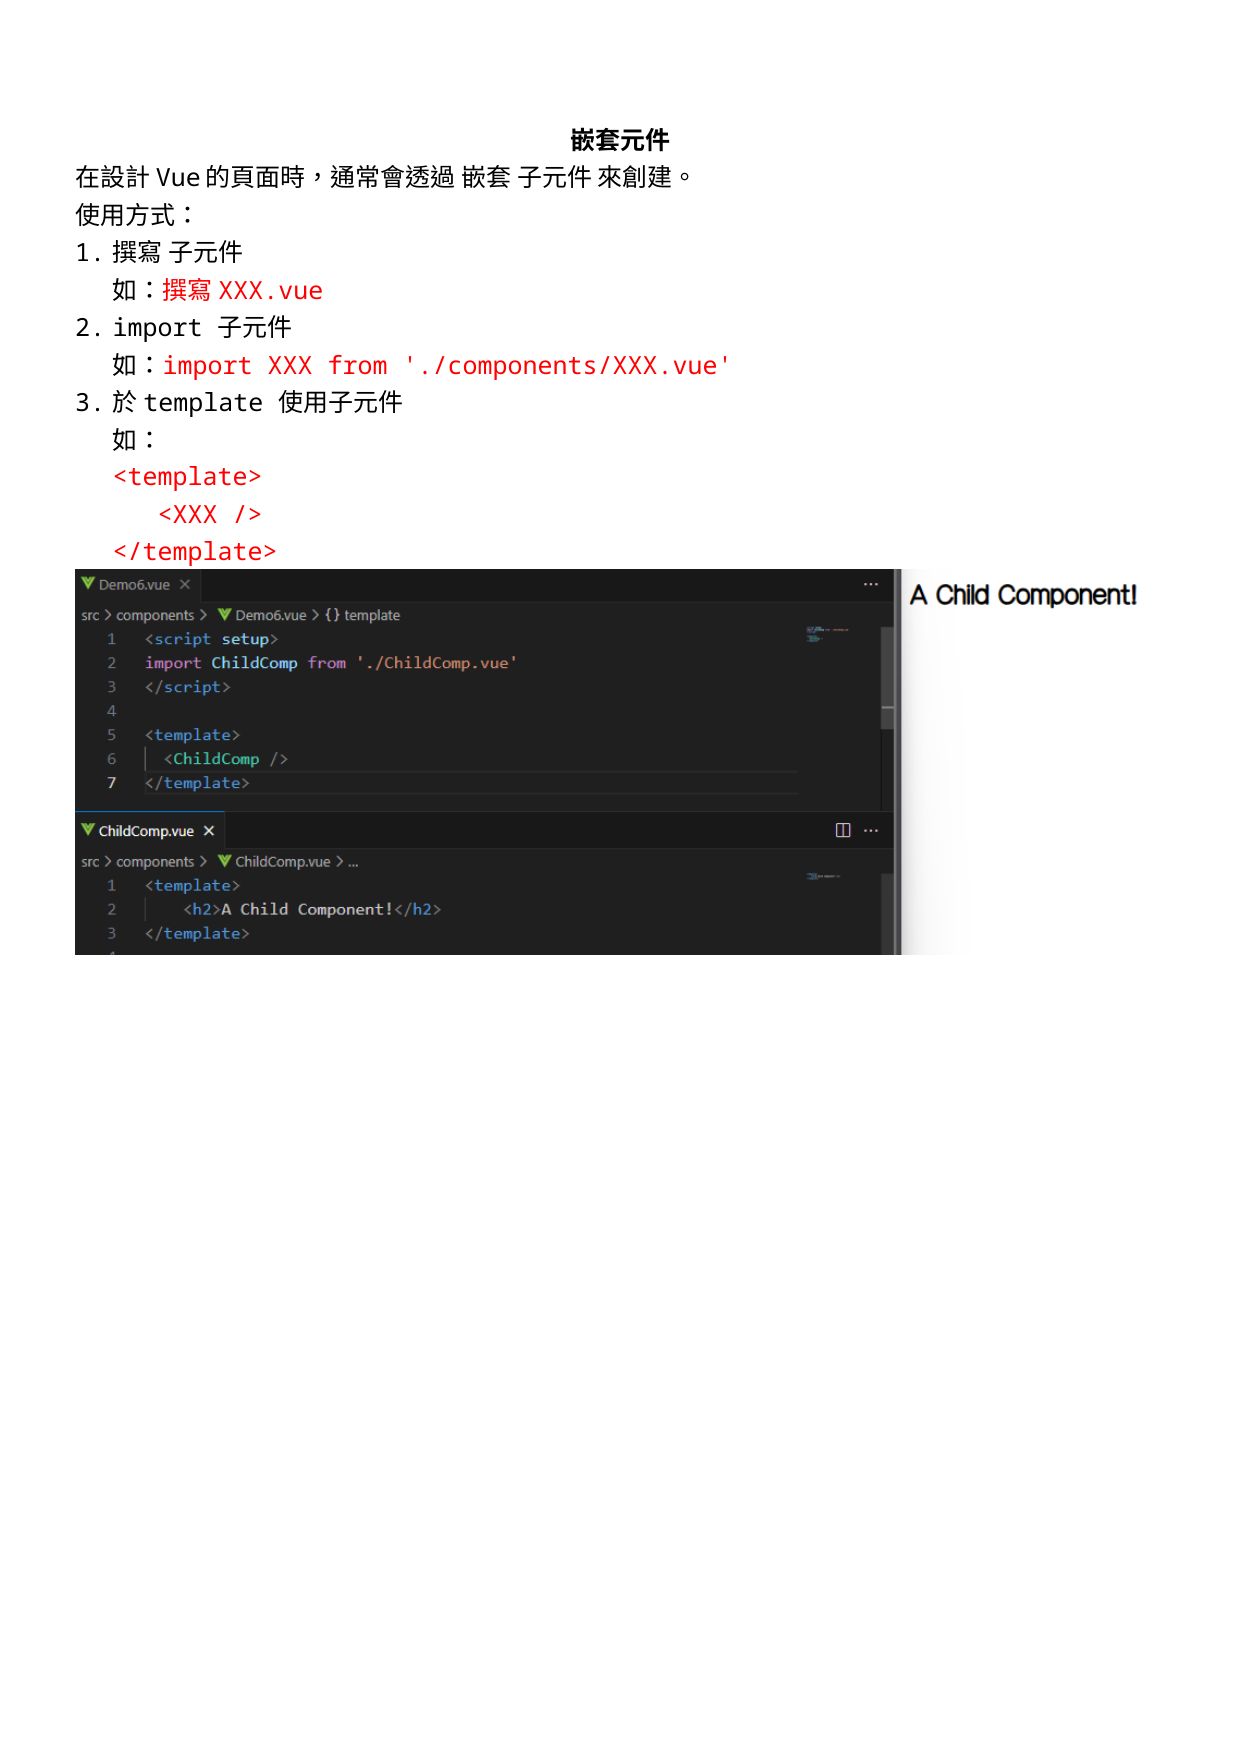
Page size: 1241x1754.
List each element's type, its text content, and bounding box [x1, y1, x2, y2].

text 在設計 Vue的頁面時，通常會透過 嵌套 子元件 來創建。 [75, 157, 1165, 194]
list <template> [112, 457, 1165, 494]
list 撰寫 子元件 [75, 232, 1165, 269]
subtitle 嵌套元件 [75, 119, 1165, 157]
text 使用方式： [75, 194, 1165, 232]
list 如： [112, 419, 1165, 457]
list <XXX /> [112, 494, 1165, 532]
list 於 template 使用子元件 [75, 382, 1165, 419]
list </template> [112, 532, 1165, 569]
list import 子元件 [75, 307, 1165, 344]
picture [75, 569, 1166, 955]
list 如：import XXX from './components/XXX.vue' [112, 344, 1165, 382]
list 如：撰寫 XXX.vue [112, 269, 1165, 307]
